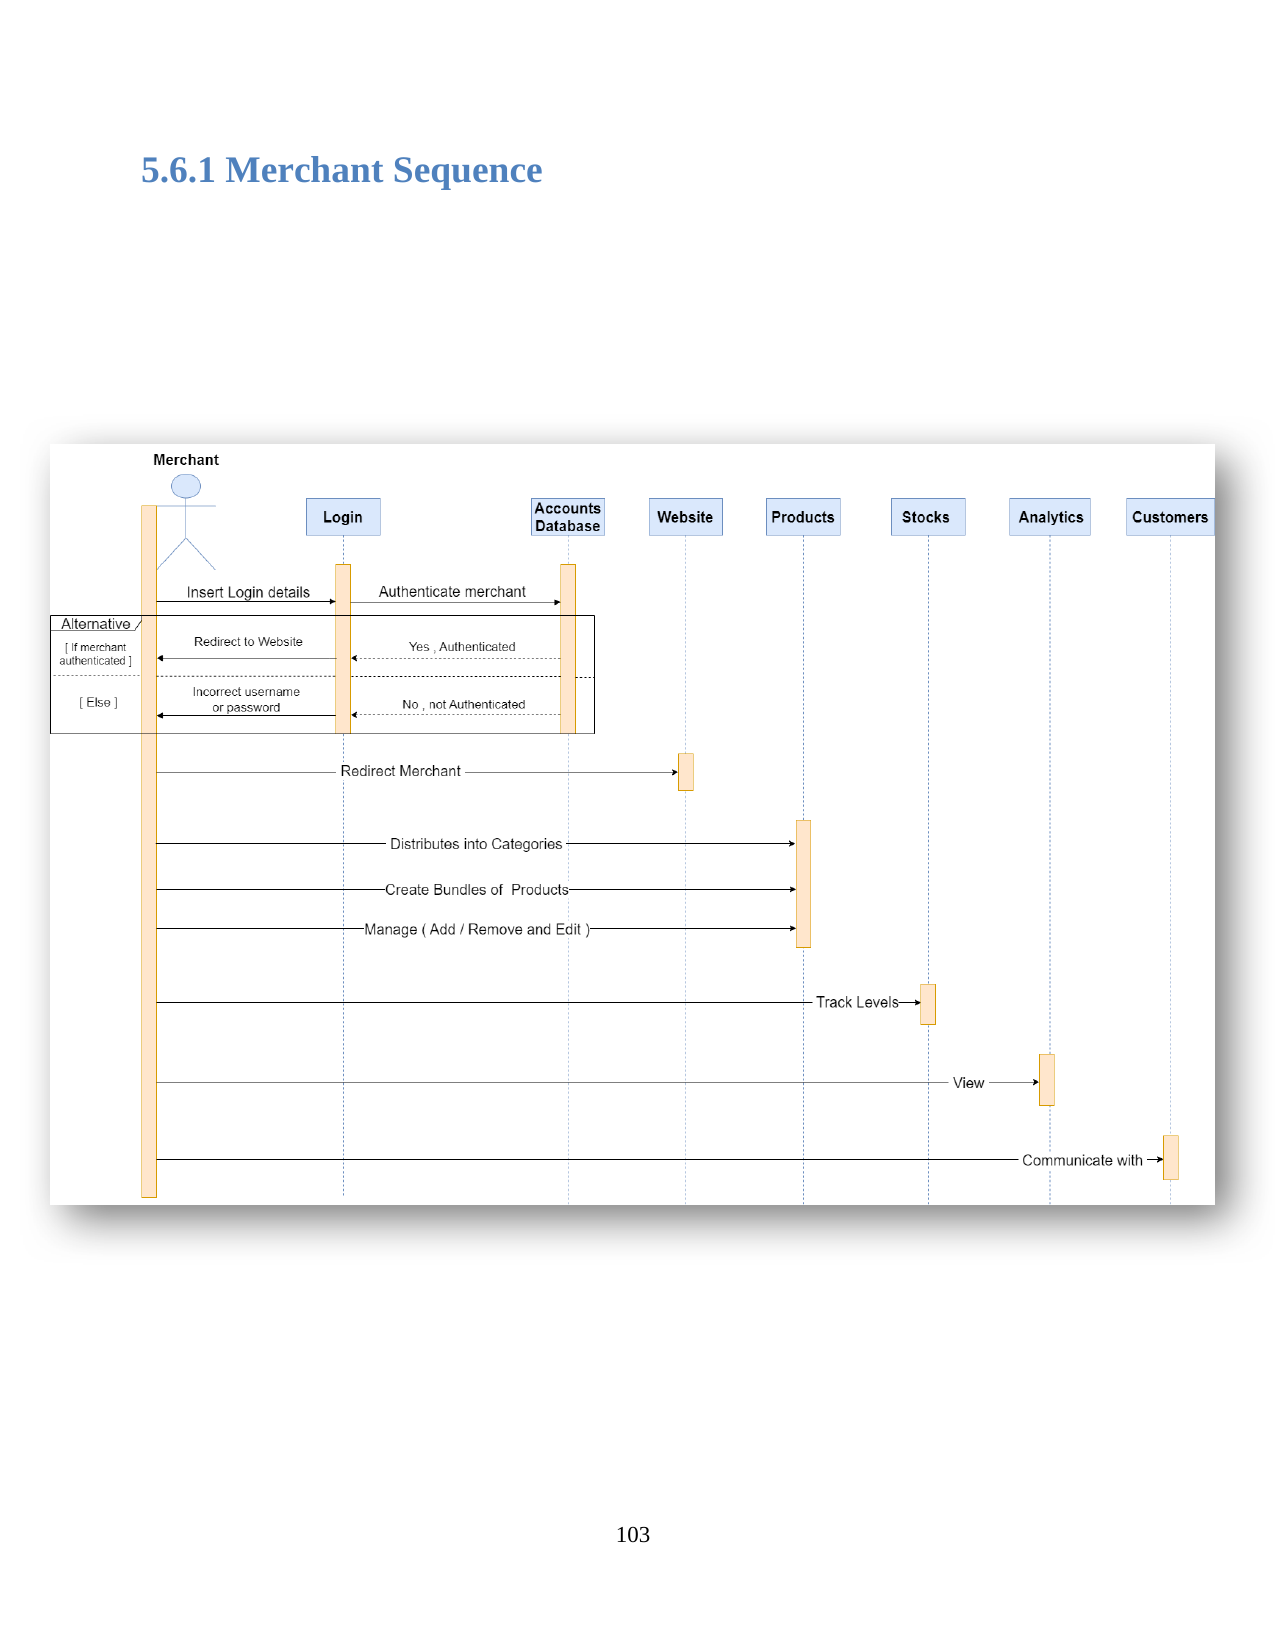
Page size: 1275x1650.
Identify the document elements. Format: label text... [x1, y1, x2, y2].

subtitle 5.6.1 Merchant Sequence [141, 148, 1223, 191]
picture [50, 444, 1215, 1205]
